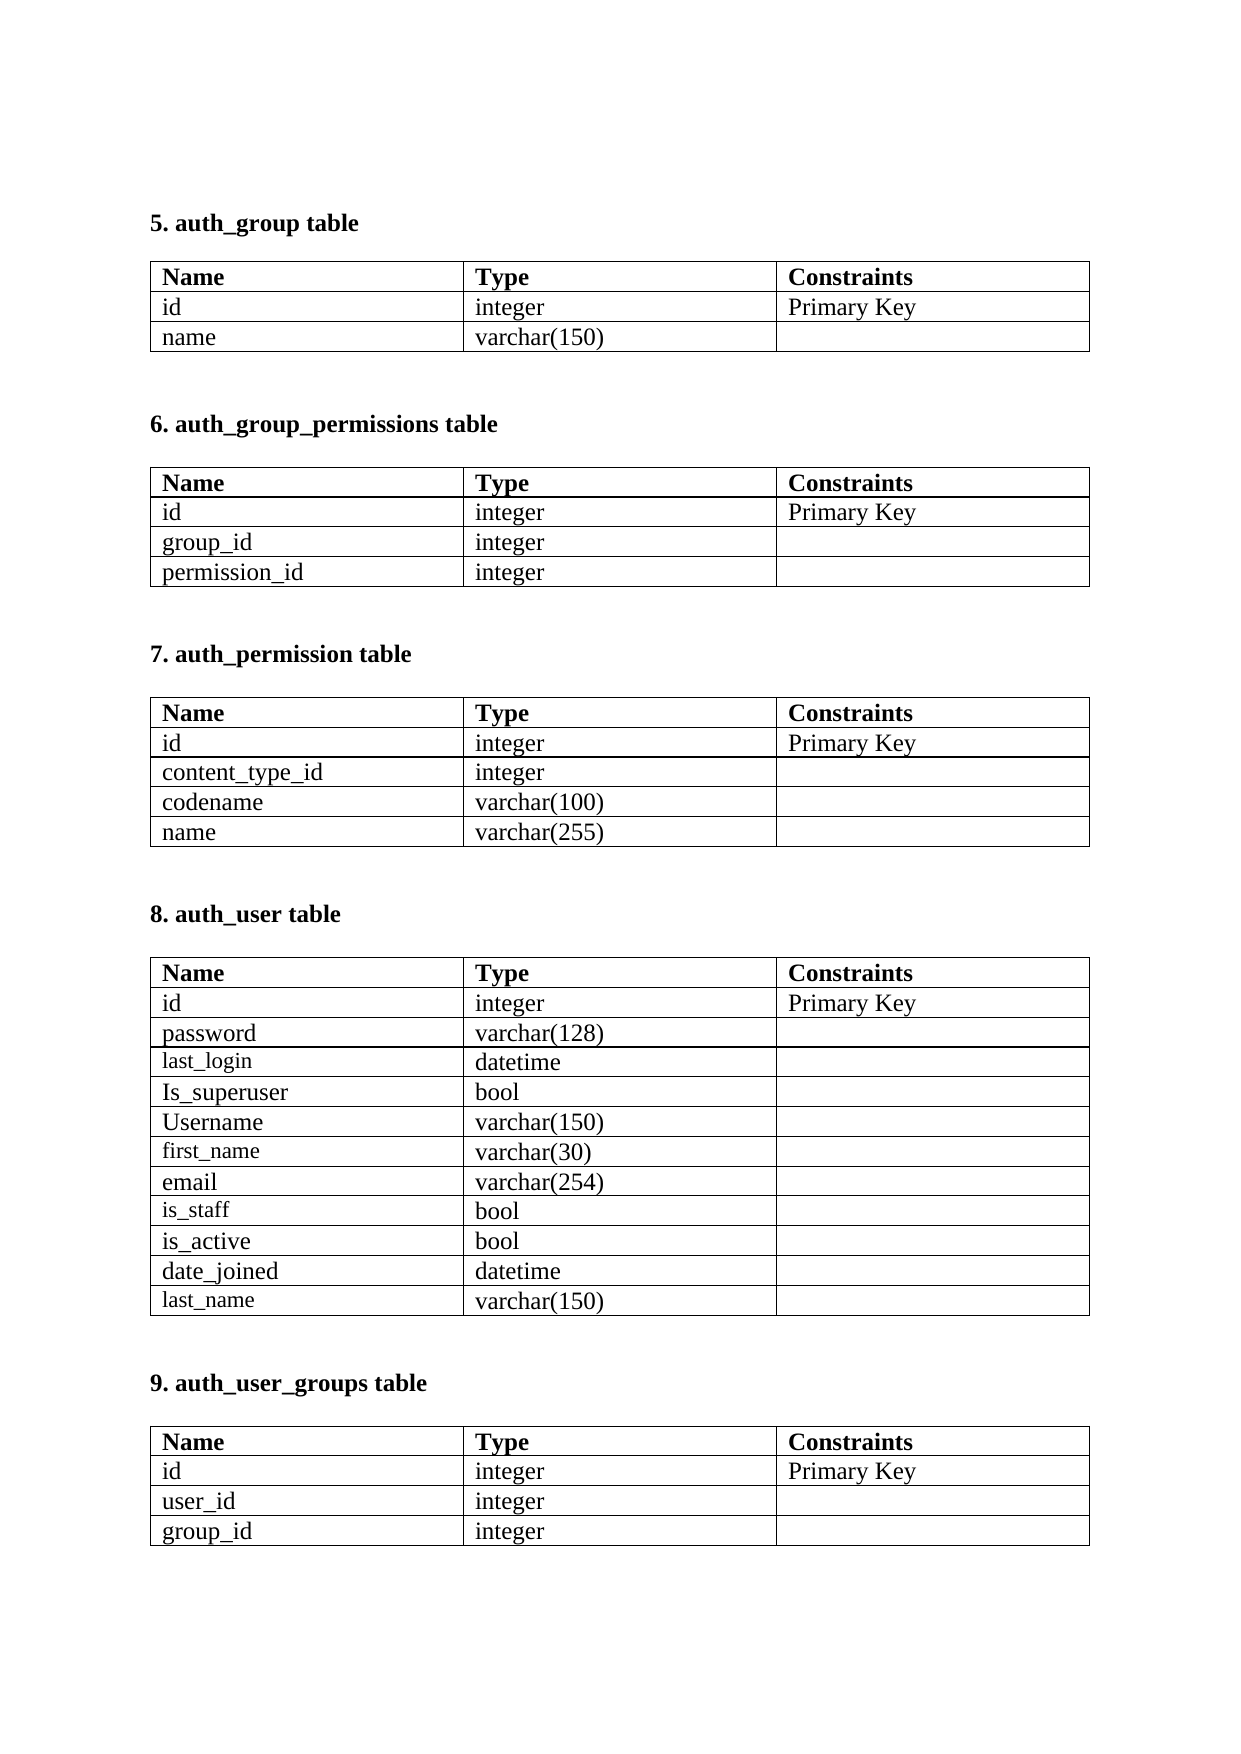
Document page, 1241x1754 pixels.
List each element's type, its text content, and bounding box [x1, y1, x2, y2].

table_cell is_staff [151, 1196, 463, 1225]
table_cell id [151, 292, 463, 321]
table_cell Is_superuser [151, 1077, 463, 1106]
table_cell bool [464, 1077, 776, 1106]
table_cell name [151, 322, 463, 351]
table_cell integer [464, 498, 776, 526]
table_cell [777, 817, 1089, 846]
table_cell [777, 322, 1089, 351]
table_header Type [464, 1427, 776, 1455]
table_cell group_id [151, 527, 463, 556]
table_cell integer [464, 758, 776, 786]
table_cell datetime [464, 1048, 776, 1076]
table_header Type [464, 958, 776, 987]
table_header Constraints [777, 698, 1089, 727]
table_cell id [151, 498, 463, 526]
table_cell [777, 1107, 1089, 1136]
table_header Type [464, 698, 776, 727]
table_cell group_id [151, 1516, 463, 1545]
table_cell [777, 1226, 1089, 1255]
table_cell [777, 787, 1089, 816]
table_cell varchar(150) [464, 322, 776, 351]
table_cell [777, 1516, 1089, 1545]
table_cell [777, 1256, 1089, 1285]
table_cell is_active [151, 1226, 463, 1255]
table_cell bool [464, 1196, 776, 1225]
table_cell Primary Key [777, 498, 1089, 526]
table_cell Primary Key [777, 728, 1089, 756]
table_cell Primary Key [777, 292, 1089, 321]
table_cell codename [151, 787, 463, 816]
table_cell Primary Key [777, 988, 1089, 1017]
table_cell [777, 527, 1089, 556]
table_cell password [151, 1018, 463, 1046]
table_cell integer [464, 527, 776, 556]
table_header Constraints [777, 262, 1089, 291]
table_cell integer [464, 988, 776, 1017]
text 8. auth_user table [150, 899, 1090, 928]
table_cell integer [464, 1456, 776, 1485]
table_cell integer [464, 557, 776, 586]
table_cell id [151, 728, 463, 756]
table_cell email [151, 1167, 463, 1195]
table_cell date_joined [151, 1256, 463, 1285]
table_cell first_name [151, 1137, 463, 1166]
table_header Constraints [777, 468, 1089, 496]
table_cell Username [151, 1107, 463, 1136]
table_cell integer [464, 292, 776, 321]
table_cell [777, 557, 1089, 586]
table_cell [777, 1196, 1089, 1225]
table_cell Primary Key [777, 1456, 1089, 1485]
text 7. auth_permission table [150, 639, 1090, 668]
table_cell [777, 758, 1089, 786]
table_header Name [151, 468, 463, 496]
table_cell id [151, 988, 463, 1017]
table_cell [777, 1167, 1089, 1195]
table_cell [777, 1077, 1089, 1106]
table_cell [777, 1137, 1089, 1166]
table_header Name [151, 698, 463, 727]
table_cell [777, 1048, 1089, 1076]
text 6. auth_group_permissions table [150, 409, 1090, 438]
table_cell integer [464, 1516, 776, 1545]
table_header Name [151, 958, 463, 987]
table_header Constraints [777, 1427, 1089, 1455]
table_cell integer [464, 728, 776, 756]
table_cell integer [464, 1486, 776, 1515]
table_cell id [151, 1456, 463, 1485]
text 5. auth_group table [150, 208, 1090, 237]
table_cell user_id [151, 1486, 463, 1515]
table_cell permission_id [151, 557, 463, 586]
text 9. auth_user_groups table [150, 1368, 1090, 1397]
table_header Constraints [777, 958, 1089, 987]
table_header Name [151, 1427, 463, 1455]
table_cell [777, 1018, 1089, 1046]
table_header Name [151, 262, 463, 291]
table_cell last_login [151, 1048, 463, 1076]
table_header Type [464, 262, 776, 291]
table_cell datetime [464, 1256, 776, 1285]
table_cell [777, 1486, 1089, 1515]
table_cell last_name [151, 1286, 463, 1314]
table_header Type [464, 468, 776, 496]
table_cell name [151, 817, 463, 846]
table_cell bool [464, 1226, 776, 1255]
table_cell [777, 1286, 1089, 1314]
